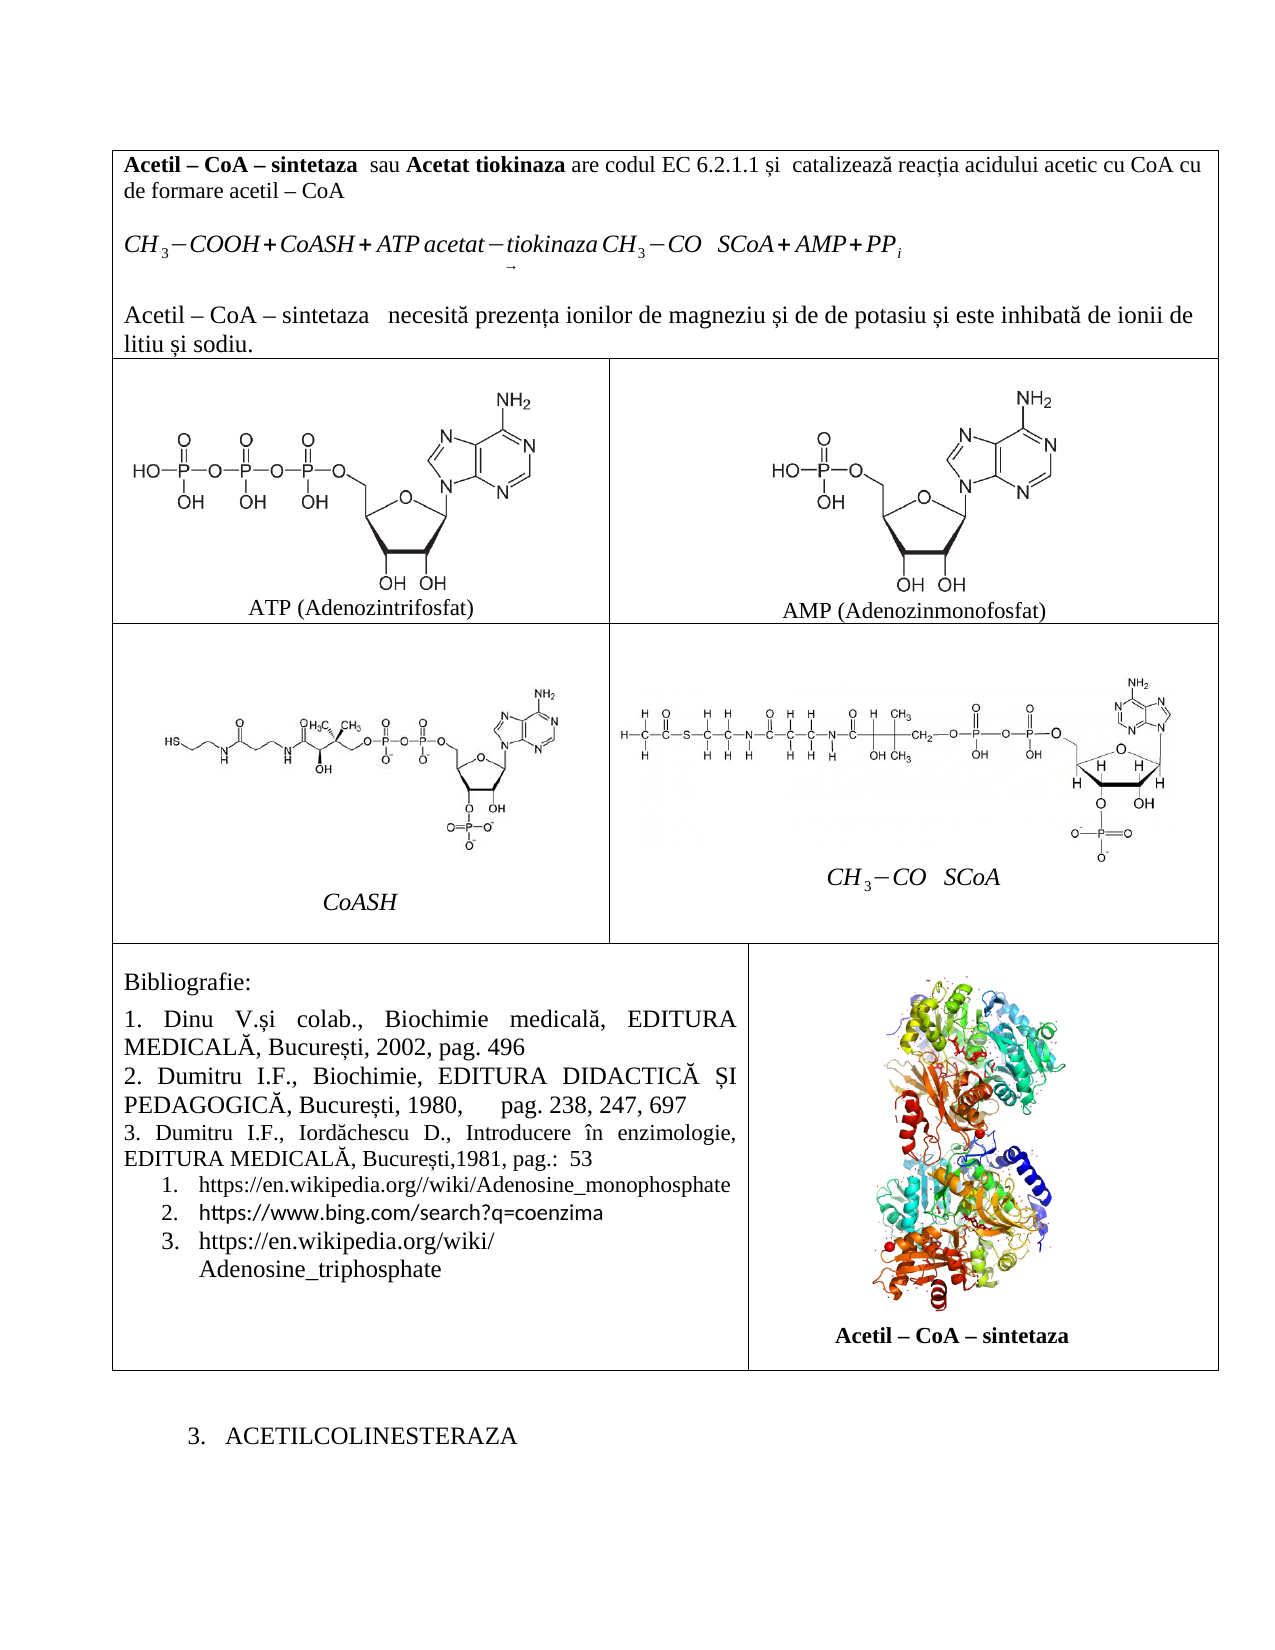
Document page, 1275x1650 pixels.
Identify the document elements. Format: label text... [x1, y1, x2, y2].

table_cell Acetil – CoA – sintetaza [749, 944, 1218, 1370]
table_header Acetil – CoA – sintetaza sau Acetat tiokinaza are codul EC 6.2.1.1 și catalizează reacția acidului acetic cu CoA cu de formare acetil – CoA Acetil – CoA – sintetaza necesită prezența ionilor de magneziu și de de potasiu și este inhibată de ionii de litiu și sodiu. [113, 151, 1218, 358]
table_cell [610, 624, 1218, 943]
table_cell AMP (Adenozinmonofosfat) [610, 359, 1218, 623]
picture [766, 385, 1063, 597]
picture [155, 650, 567, 889]
table_cell [113, 624, 609, 943]
table_cell ATP (Adenozintrifosfat) [113, 359, 609, 623]
table_cell Bibliografie: 1. Dinu V.și colab., Biochimie medicală, EDITURA MEDICALĂ, București, 2002, pag. 496 2. Dumitru I.F., Biochimie, EDITURA DIDACTICĂ ȘI PEDAGOGICĂ, București, 1980, pag. 238, 247, 697 3. Dumitru I.F., Iordăchescu D., Introducere în enzimologie, EDITURA MEDICALĂ, București,1981, pag.: 53 https://en.wikipedia.org//wiki/Adenosine_monophosphate https://www.bing.com/search?q=coenzima https://en.wikipedia.org/wiki/Adenosine_triphosphate [113, 944, 748, 1370]
list ACETILCOLINESTERAZA [187, 1421, 1125, 1449]
picture [620, 677, 1175, 864]
picture [123, 387, 545, 595]
picture [835, 970, 1101, 1322]
